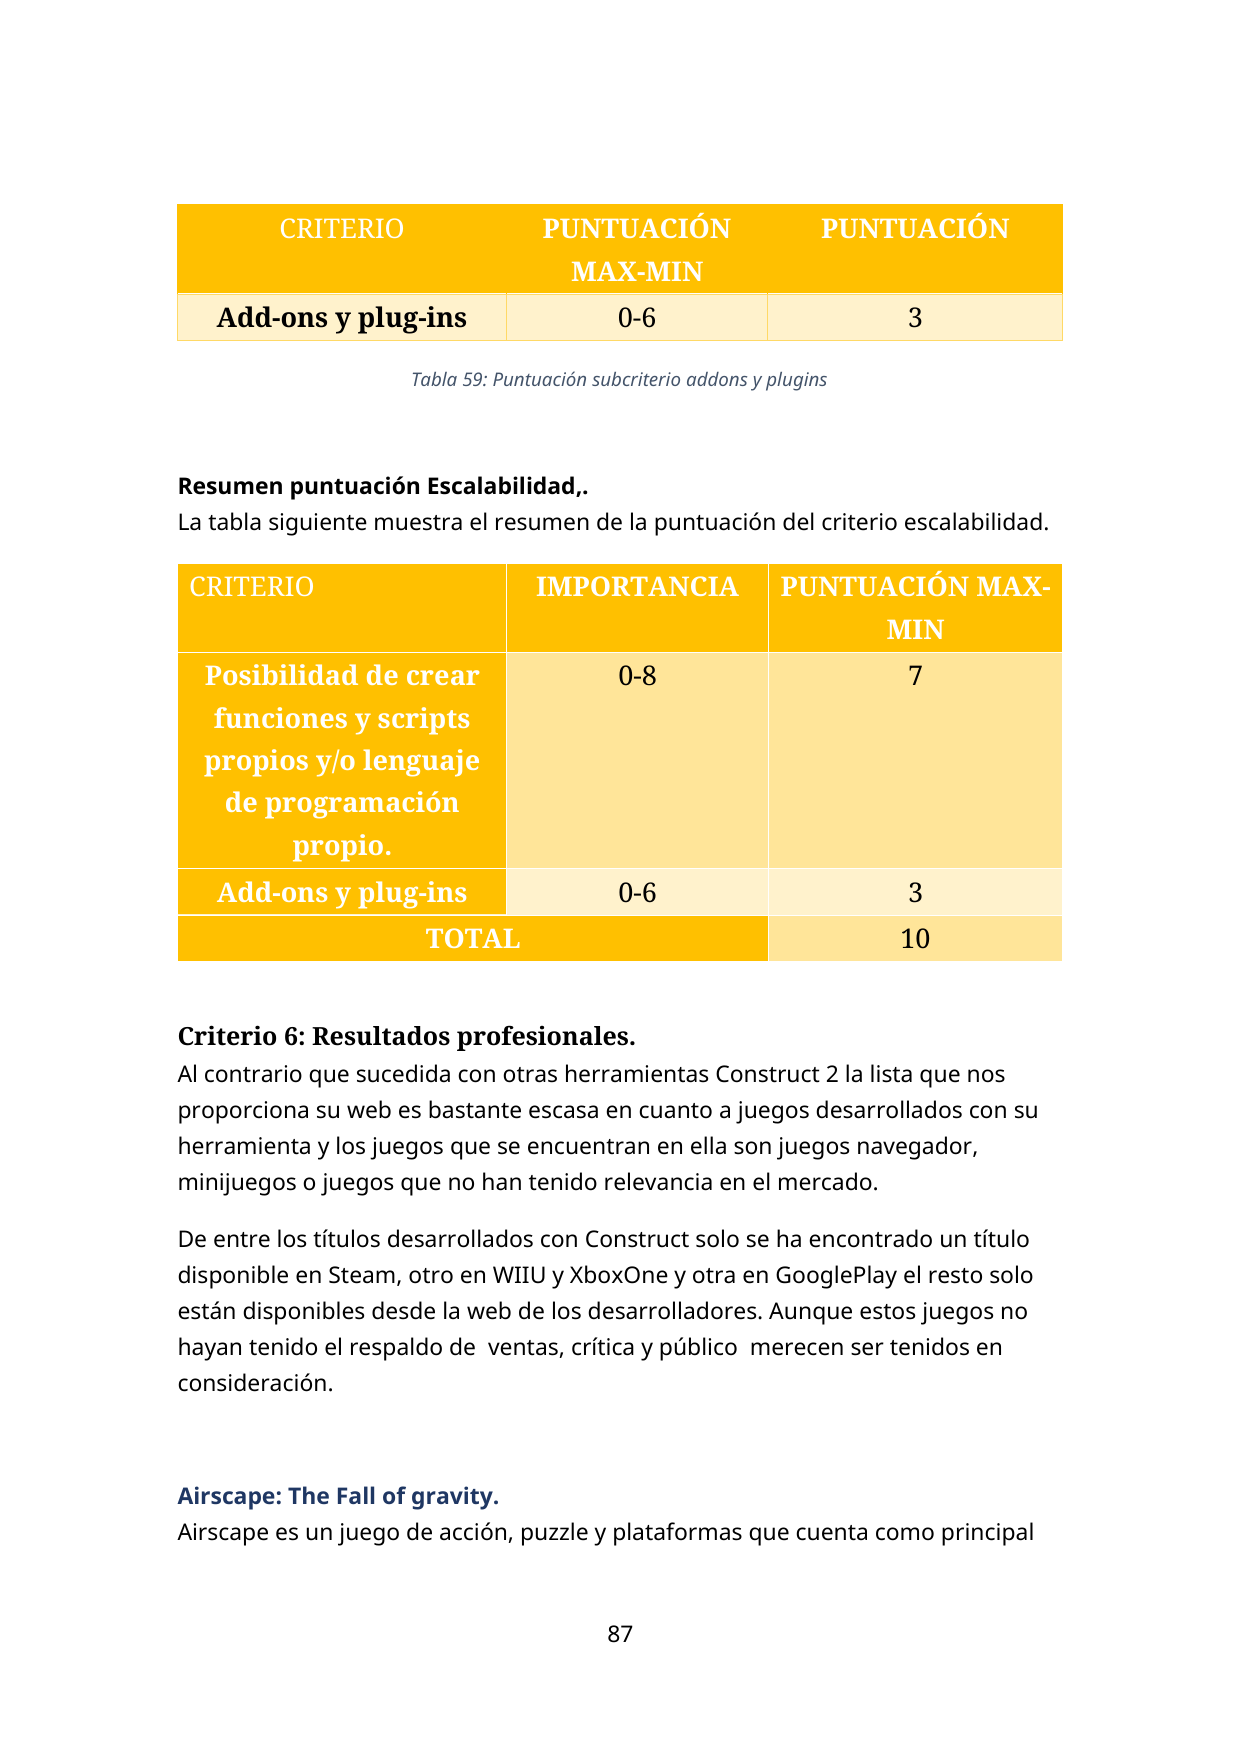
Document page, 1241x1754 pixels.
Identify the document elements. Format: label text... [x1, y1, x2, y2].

table_header PUNTUACIÓN MAX-MIN [769, 564, 1062, 652]
table_header PUNTUACIÓN MAX-MIN [507, 205, 767, 293]
table_header IMPORTANCIA [507, 564, 768, 652]
table_cell TOTAL [178, 916, 768, 961]
subtitle Criterio 6: Resultados profesionales. [177, 1019, 1063, 1053]
table_cell Posibilidad de crear funciones y scripts propios y/o lenguaje de programación propio. [178, 653, 506, 868]
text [177, 1480, 1063, 1547]
text De entre los títulos desarrollados con Construct solo se ha encontrado un título disponible en Steam, otro en WIIU y XboxOne y otra en GooglePlay el resto solo están disponibles desde la web de los desarrolladores. Aunque estos juegos no hayan tenido el respaldo de ventas, crítica y público merecen ser tenidos en consideración. [177, 1223, 1063, 1398]
table_cell 10 [769, 916, 1062, 961]
table_cell Add-ons y plug-ins [178, 869, 506, 914]
table_header CRITERIO [178, 564, 506, 652]
table_cell 7 [769, 653, 1062, 868]
table_header PUNTUACIÓN [768, 205, 1062, 293]
subtitle Resumen puntuación Escalabilidad,. [177, 470, 1063, 501]
text La tabla siguiente muestra el resumen de la puntuación del criterio escalabilidad. [177, 506, 1063, 537]
text Al contrario que sucedida con otras herramientas Construct 2 la lista que nos proporciona su web es bastante escasa en cuanto a juegos desarrollados con su herramienta y los juegos que se encuentran en ella son juegos navegador, minijuegos o juegos que no han tenido relevancia en el mercado. [177, 1058, 1063, 1197]
table_cell 3 [769, 869, 1062, 914]
table_cell Add-ons y plug-ins [178, 295, 506, 340]
table_header CRITERIO [178, 205, 506, 293]
table_cell 0-6 [507, 869, 768, 914]
table_cell 0-8 [507, 653, 768, 868]
table_cell 0-6 [507, 295, 767, 340]
table_cell 3 [768, 295, 1062, 340]
